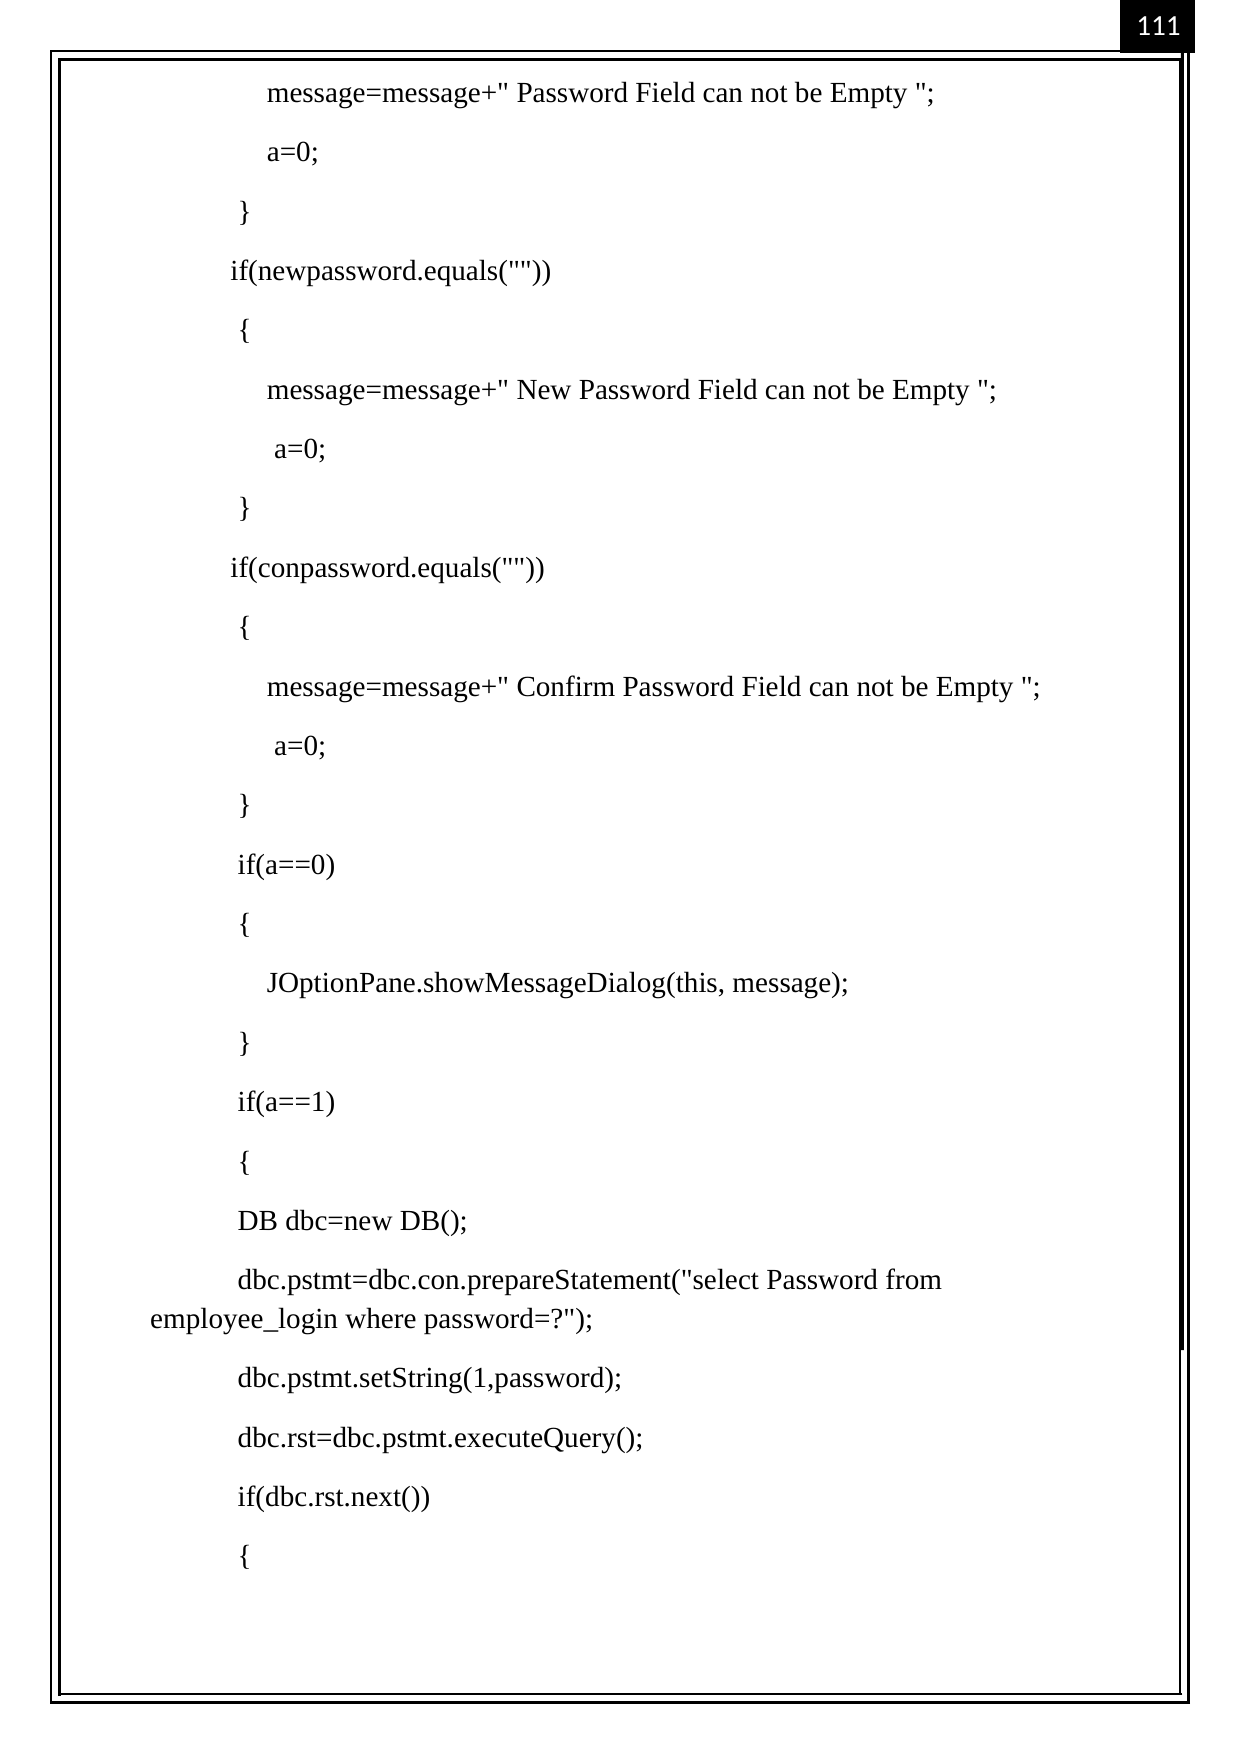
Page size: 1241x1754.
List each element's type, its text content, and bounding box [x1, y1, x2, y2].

text a=0; [150, 728, 1090, 762]
text message=message+" Password Field can not be Empty "; [150, 75, 1090, 108]
text { [150, 1538, 1090, 1572]
text a=0; [150, 134, 1090, 168]
text a=0; [150, 431, 1090, 465]
text message=message+" Confirm Password Field can not be Empty "; [150, 669, 1090, 702]
text } [150, 194, 1090, 227]
text dbc.rst=dbc.pstmt.executeQuery(); [150, 1420, 1090, 1453]
text if(newpassword.equals("")) [150, 253, 1090, 287]
text } [150, 1025, 1090, 1058]
text } [150, 787, 1090, 821]
text { [150, 609, 1090, 643]
text { [150, 312, 1090, 346]
text if(conpassword.equals("")) [150, 550, 1090, 583]
text } [150, 491, 1090, 524]
text { [150, 906, 1090, 940]
text { [150, 1144, 1090, 1177]
text dbc.pstmt=dbc.con.prepareStatement("select Password from employee_login where password=?"); [150, 1262, 1090, 1334]
text DB dbc=new DB(); [150, 1203, 1090, 1237]
text if(dbc.rst.next()) [150, 1479, 1090, 1513]
text if(a==1) [150, 1084, 1090, 1118]
text if(a==0) [150, 847, 1090, 880]
text JOptionPane.showMessageDialog(this, message); [150, 966, 1090, 999]
text message=message+" New Password Field can not be Empty "; [150, 372, 1090, 405]
text dbc.pstmt.setString(1,password); [150, 1360, 1090, 1394]
